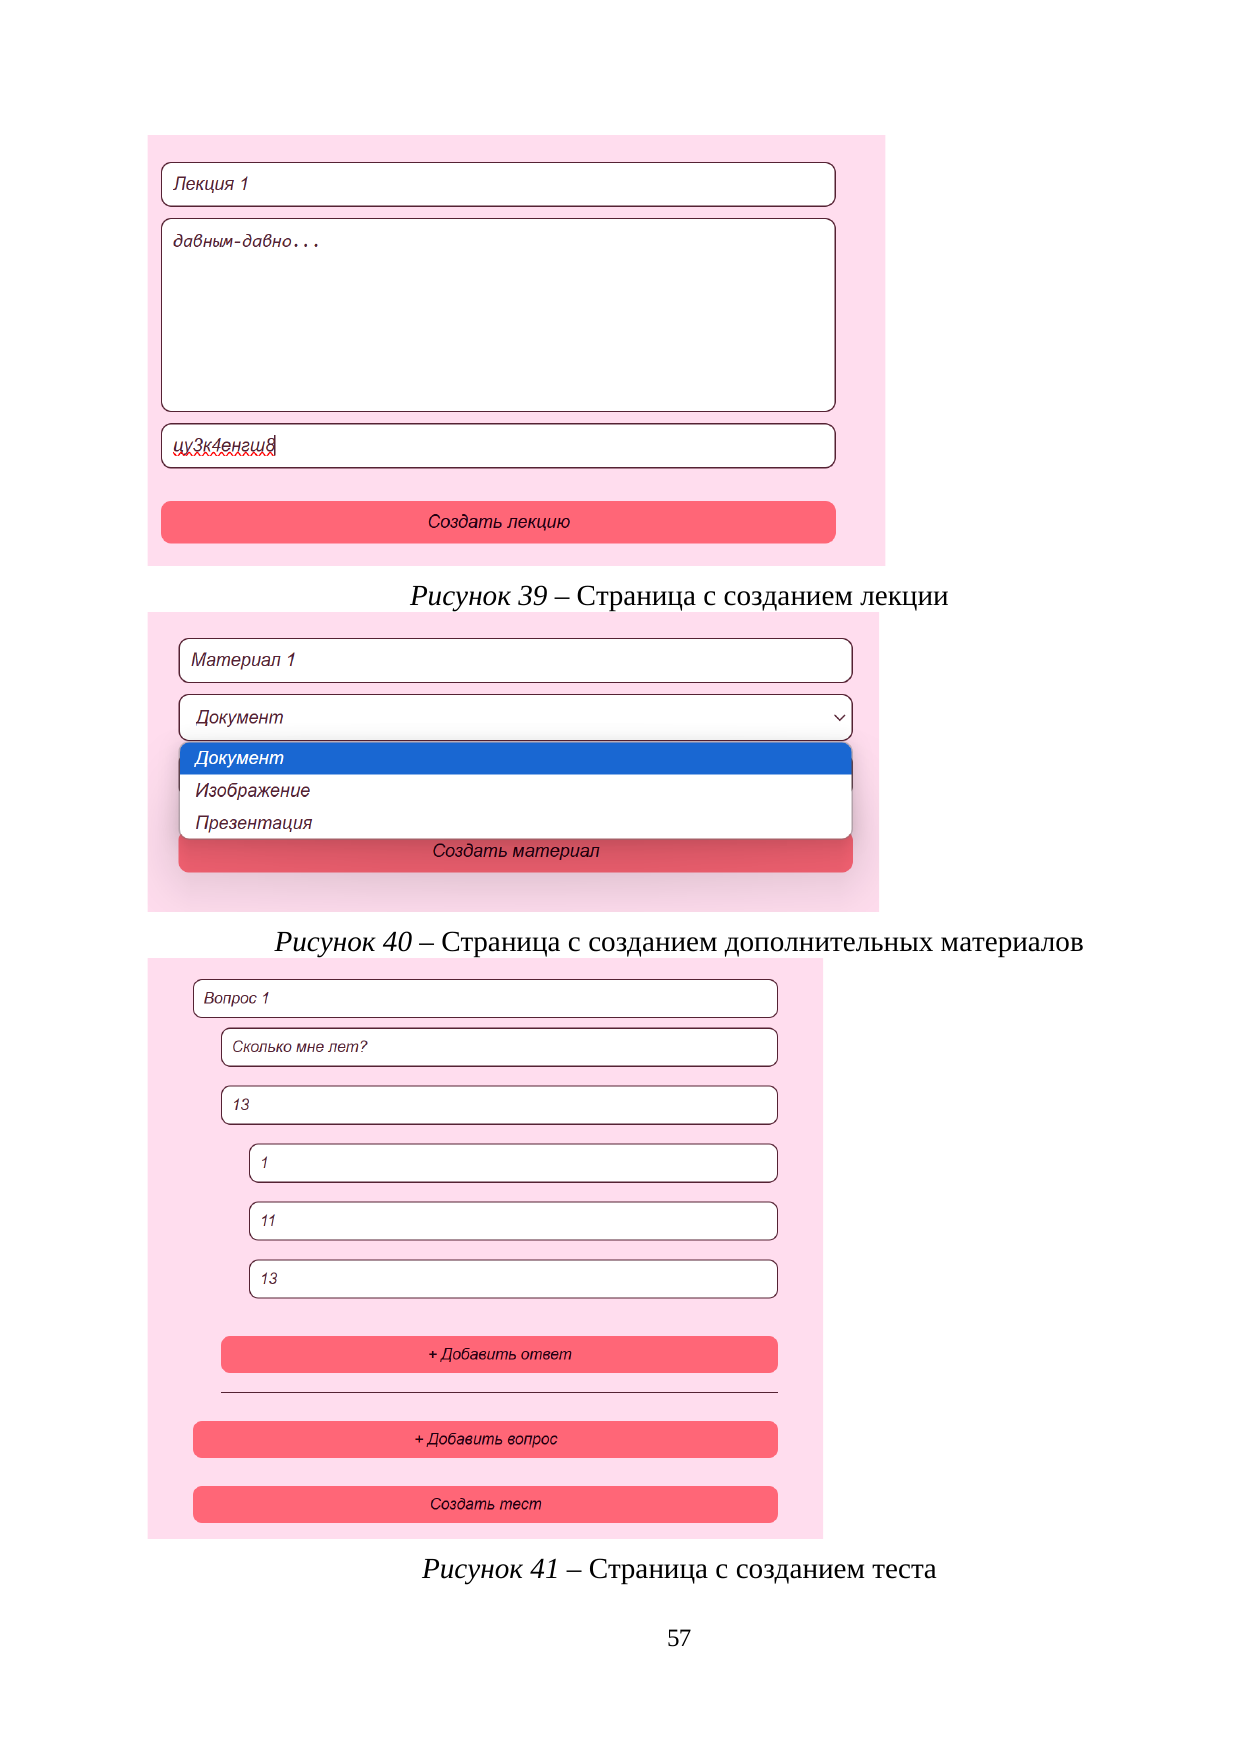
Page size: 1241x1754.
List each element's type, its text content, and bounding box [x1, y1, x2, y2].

text Рисунок 40 – Страница с созданием дополнительных материалов [148, 924, 1211, 958]
picture [147, 958, 824, 1539]
picture [147, 135, 886, 566]
picture [147, 612, 880, 912]
text Рисунок 39 – Страница с созданием лекции [148, 578, 1211, 612]
text Рисунок 41 – Страница с созданием теста [148, 1552, 1211, 1585]
